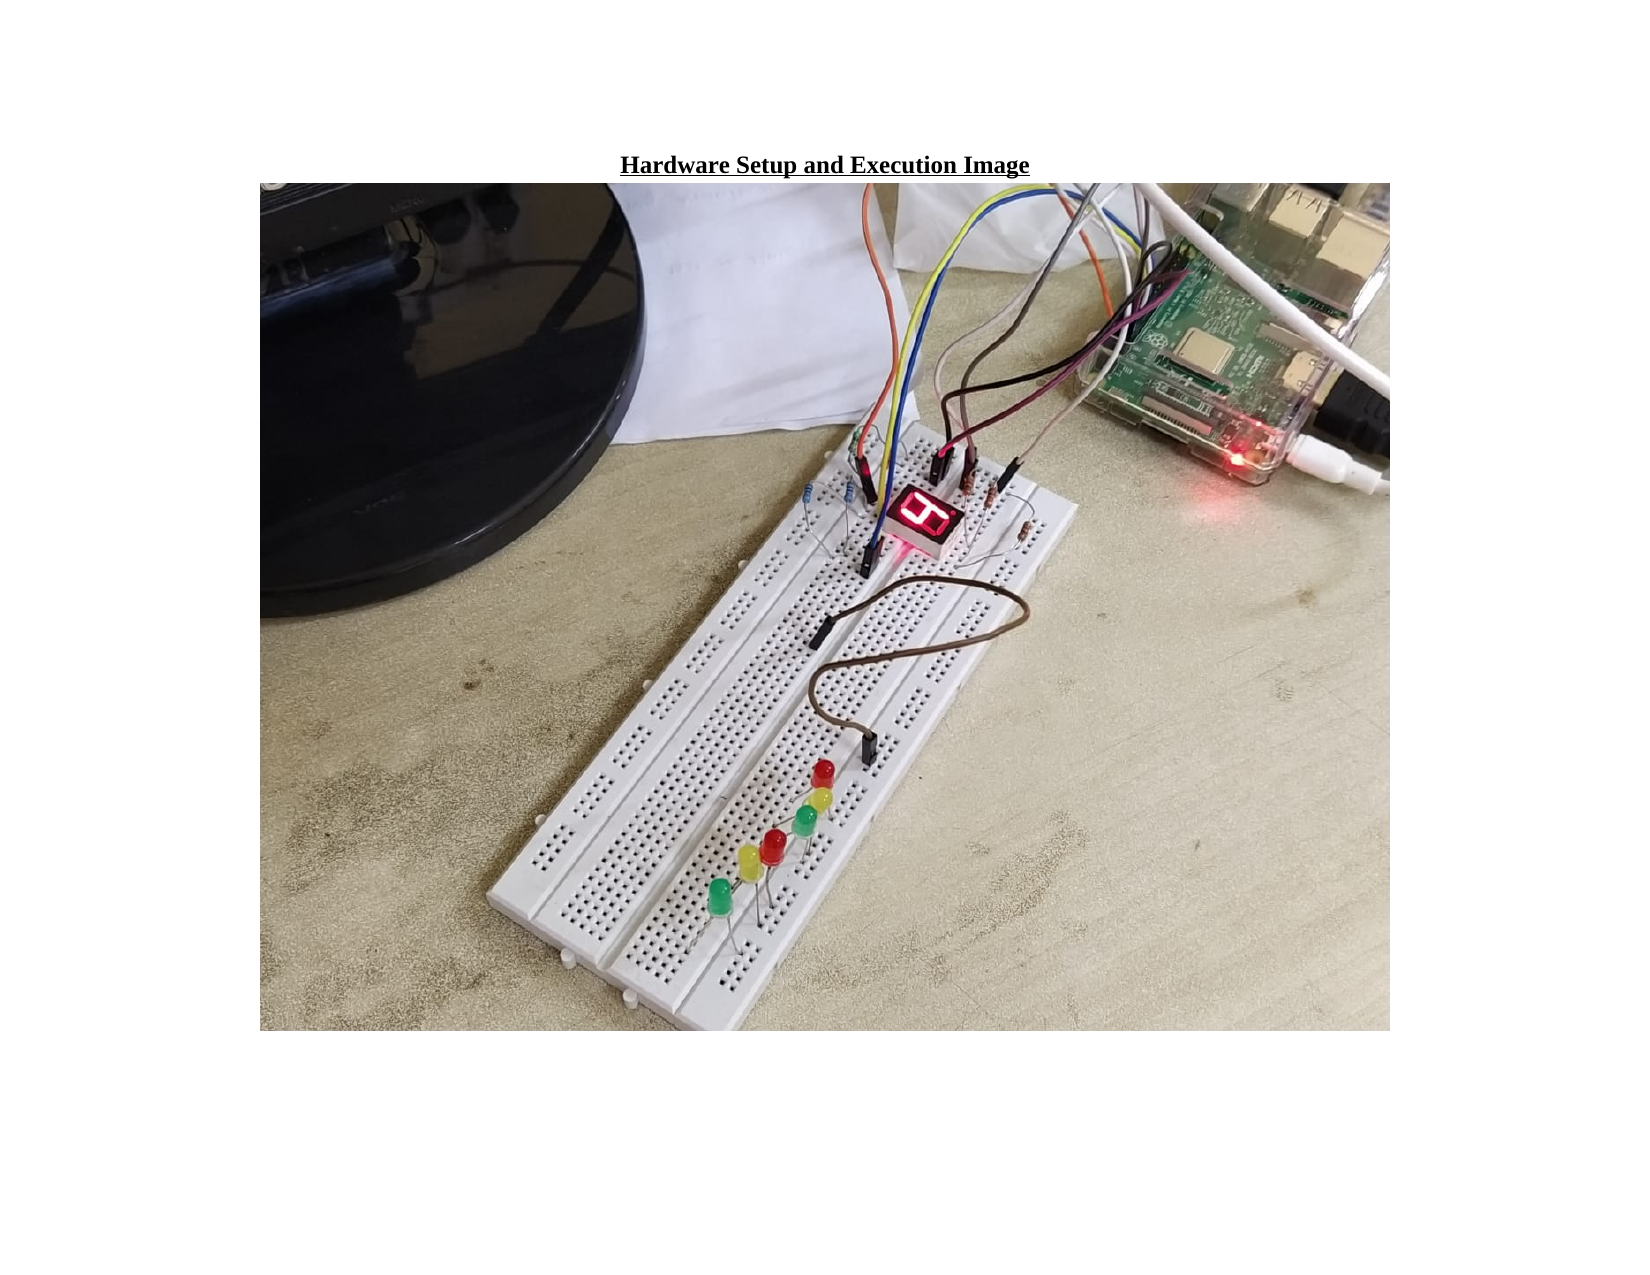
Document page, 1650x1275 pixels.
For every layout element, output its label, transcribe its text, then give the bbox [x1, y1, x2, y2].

picture [260, 183, 1390, 1031]
text Hardware Setup and Execution Image [150, 150, 1500, 179]
